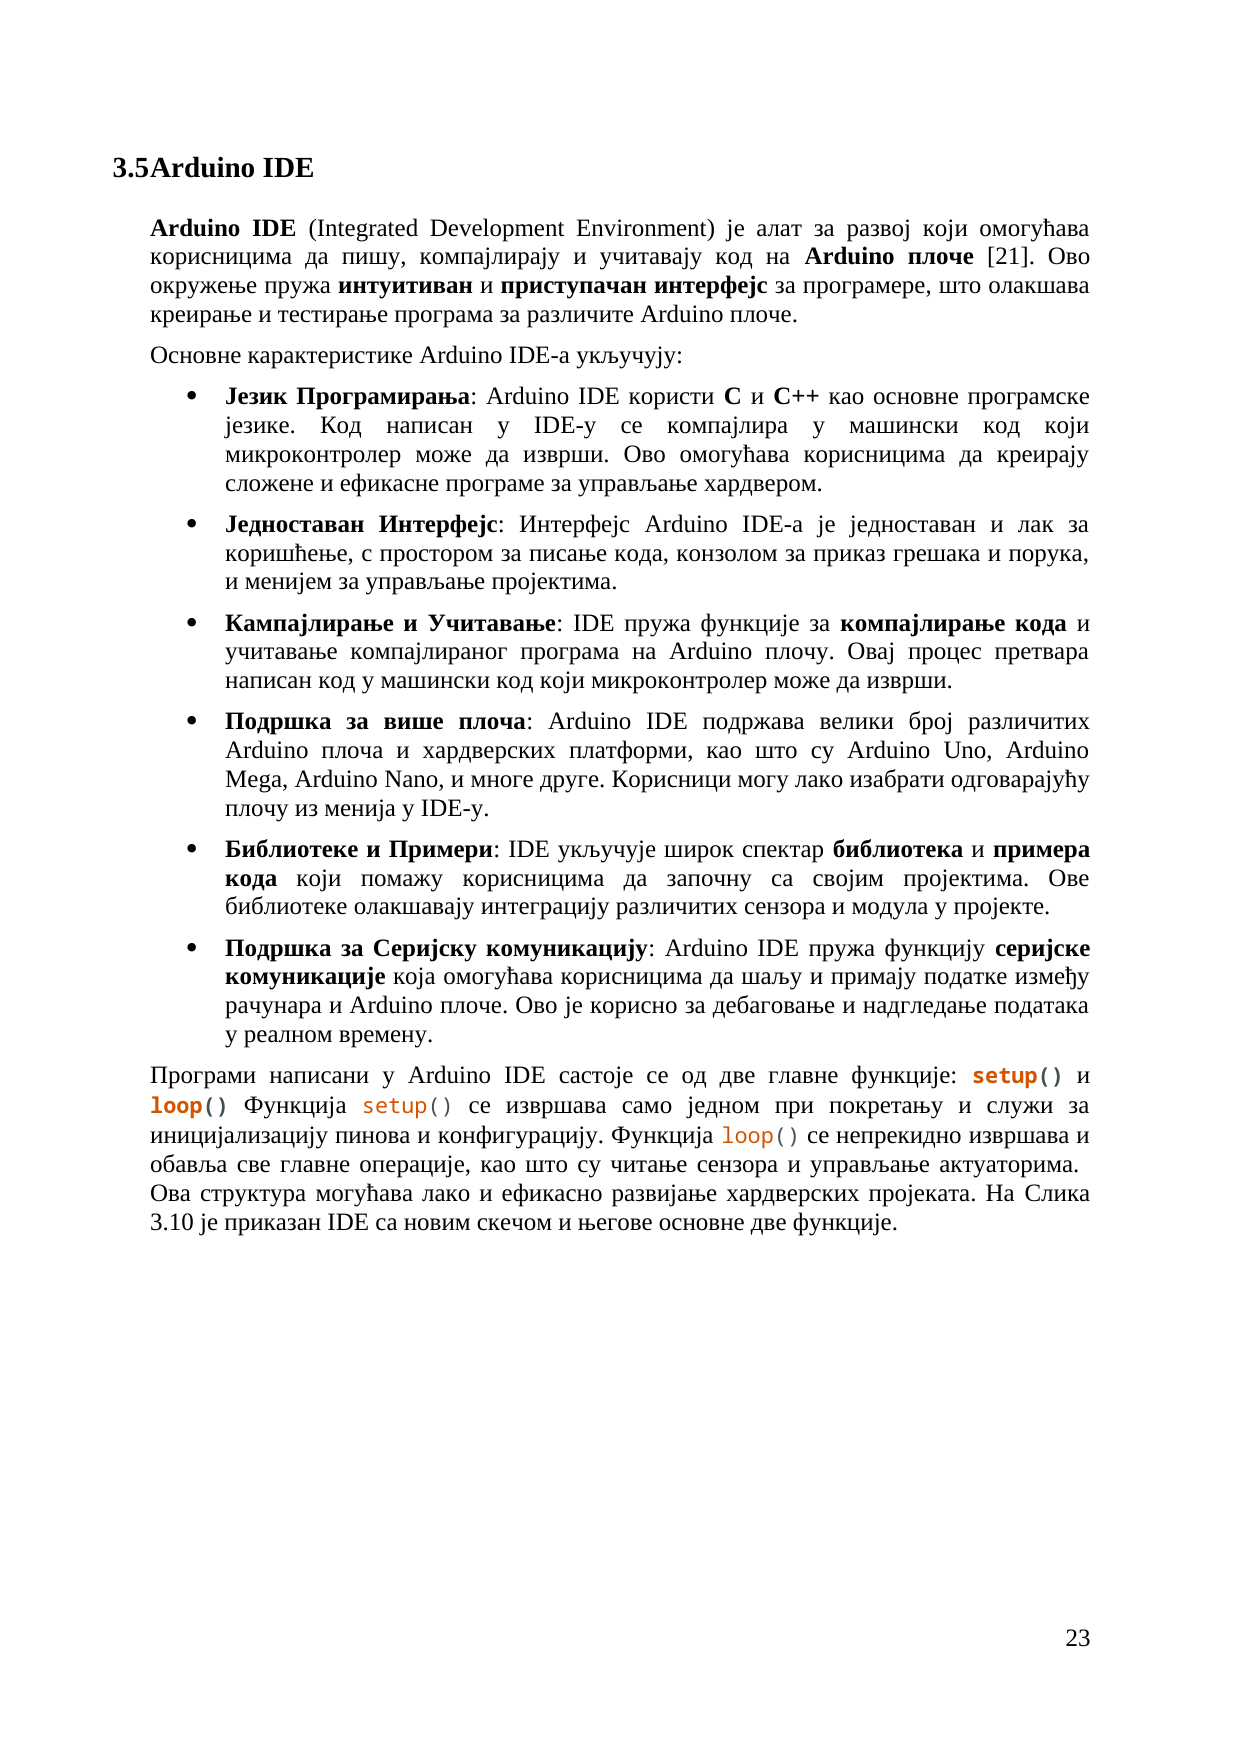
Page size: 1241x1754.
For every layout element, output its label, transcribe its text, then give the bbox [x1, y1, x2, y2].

list Подршка за Серијску комуникацију: Arduino IDE пружа функцију серијске комуникације која омогућава корисницима да шаљу и примају податке између рачунара и Arduino плоче. Ово је корисно за дебаговање и надгледање података у реалном времену. [187, 933, 1090, 1048]
list Библиотеке и Примери: IDE укључује широк спектар библиотека и примера кода који помажу корисницима да започну са својим пројектима. Ове библиотеке олакшавају интеграцију различитих сензора и модула у пројекте. [187, 834, 1090, 920]
text Arduino IDE (Integrated Development Environment) је алат за развој који омогућава корисницима да пишу, компајлирају и учитавају код на Arduino плоче [21]. Ово окружење пружа интуитиван и приступачан интерфејс за програмере, што олакшава креирање и тестирање програма за различите Arduino плоче. [150, 213, 1090, 328]
list Језик Програмирања: Arduino IDE користи C и C++ као основне програмске језике. Код написан у IDE-у се компајлира у машински код који микроконтролер може да изврши. Ово омогућава корисницима да креирају сложене и ефикасне програме за управљање хардвером. [187, 381, 1090, 496]
text Програми написани у Arduino IDE састоје се од две главне функције: setup() и loop() Функција setup() се извршава само једном при покретању и служи за иницијализацију пинова и конфигурацију. Функција loop() се непрекидно извршава и обавља све главне операције, као што су читање сензора и управљање актуаторима. Ова структура могућава лако и ефикасно развијање хардверских пројеката. На слици 3.10 је приказан IDE са новим скечом и његове основне две функције. [150, 1060, 1090, 1236]
subtitle Arduino IDE [112, 150, 1090, 183]
list Једноставан Интерфејс: Интерфејс Arduino IDE-а је једноставан и лак за коришћење, с простором за писање кода, конзолом за приказ грешака и порука, и менијем за управљање пројектима. [187, 509, 1090, 595]
list Кампајлирање и Учитавање: IDE пружа функције за компајлирање кода и учитавање компајлираног програма на Arduino плочу. Овај процес претвара написан код у машински код који микроконтролер може да изврши. [187, 608, 1090, 694]
list Подршка за више плоча: Arduino IDE подржава велики број различитих Arduino плоча и хардверских платформи, као што су Arduino Uno, Arduino Mega, Arduino Nano, и многе друге. Корисници могу лако изабрати одговарајућу плочу из менија у IDE-у. [187, 706, 1090, 821]
text Основне карактеристике Arduino IDE-а укључују: [150, 340, 1090, 369]
